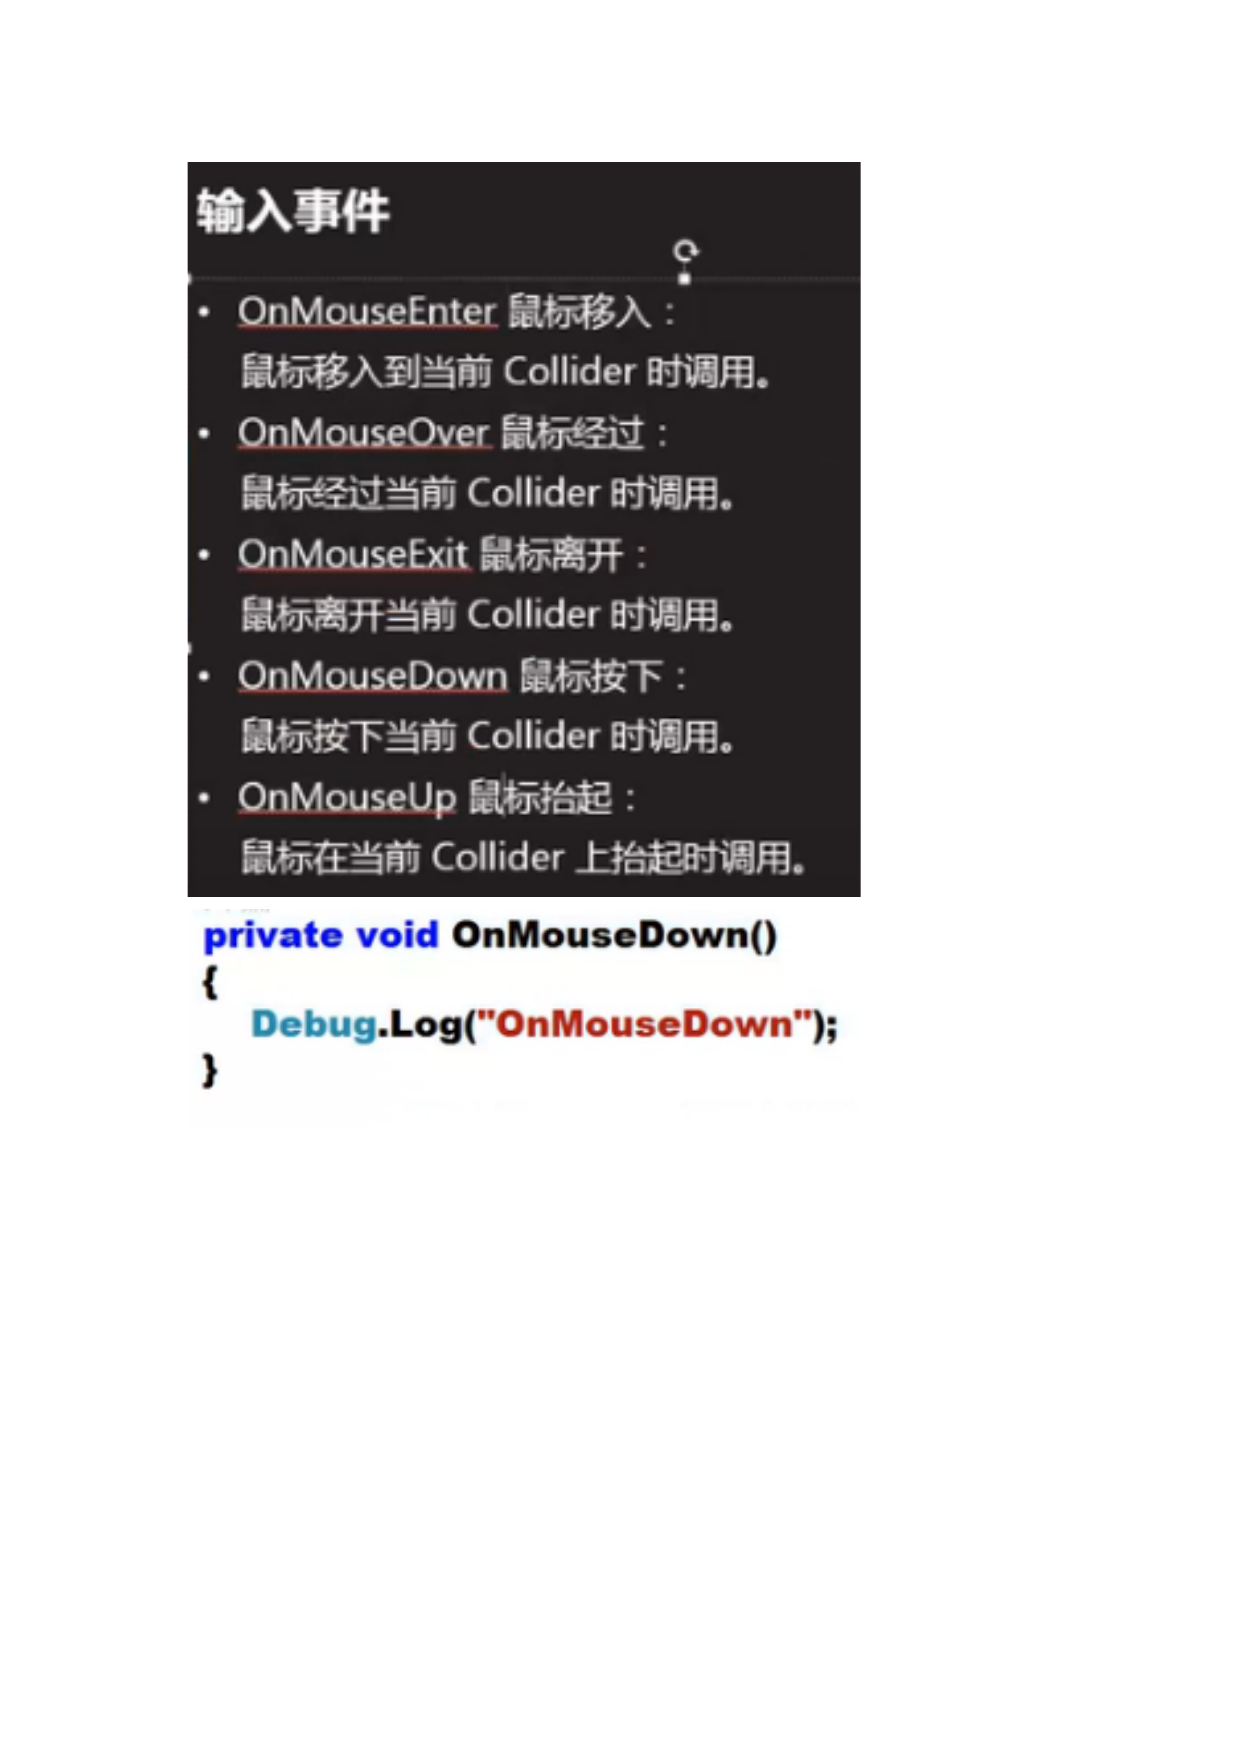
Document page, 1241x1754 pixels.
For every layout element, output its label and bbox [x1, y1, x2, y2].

picture [187, 909, 861, 1129]
picture [187, 162, 861, 897]
